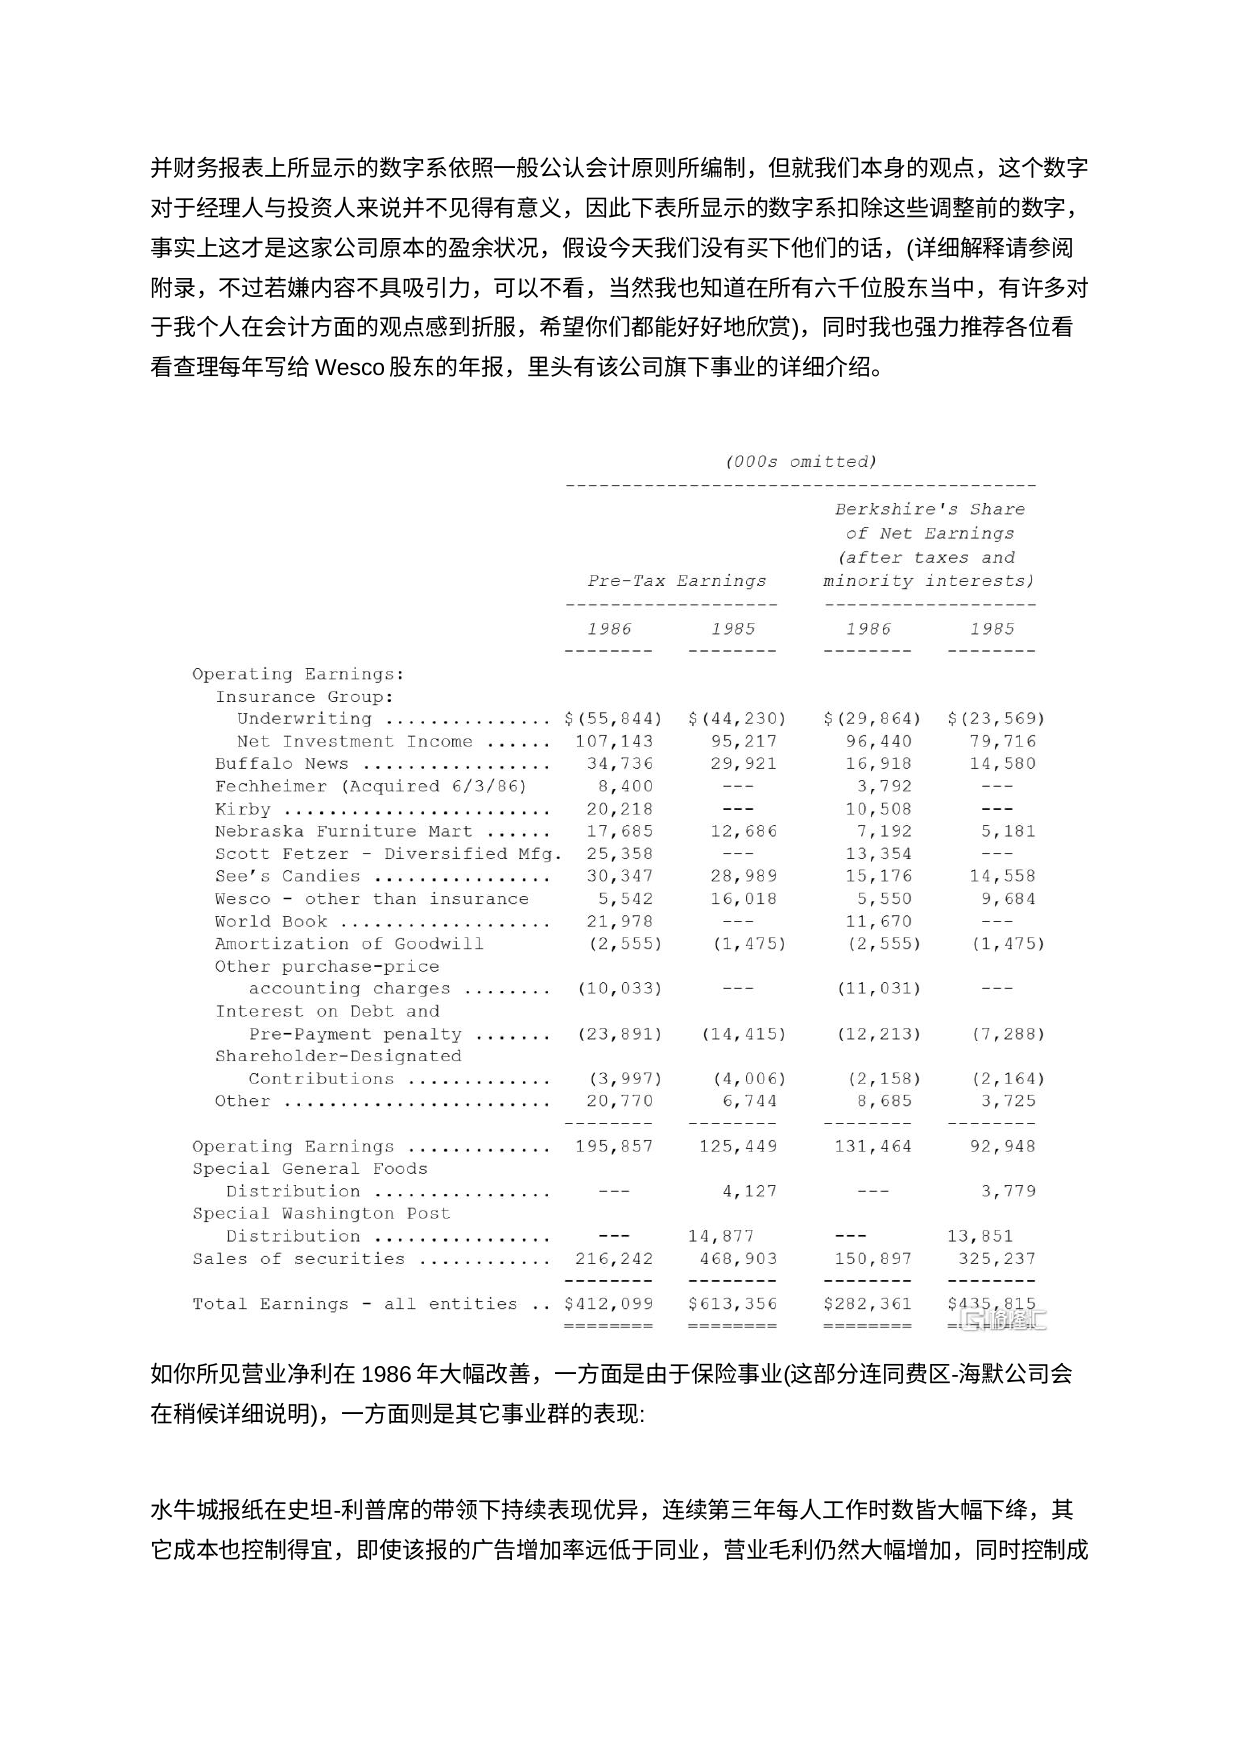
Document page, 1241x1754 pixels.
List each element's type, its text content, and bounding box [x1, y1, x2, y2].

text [150, 150, 1090, 382]
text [150, 1492, 1090, 1565]
text 如你所见营业净利在1986年大幅改善，一方面是由于保险事业(这部分连同费区-海默公司会在稍候详细说明)，一方面则是其它事业群的表现: [150, 1356, 1090, 1429]
picture [188, 445, 1052, 1338]
